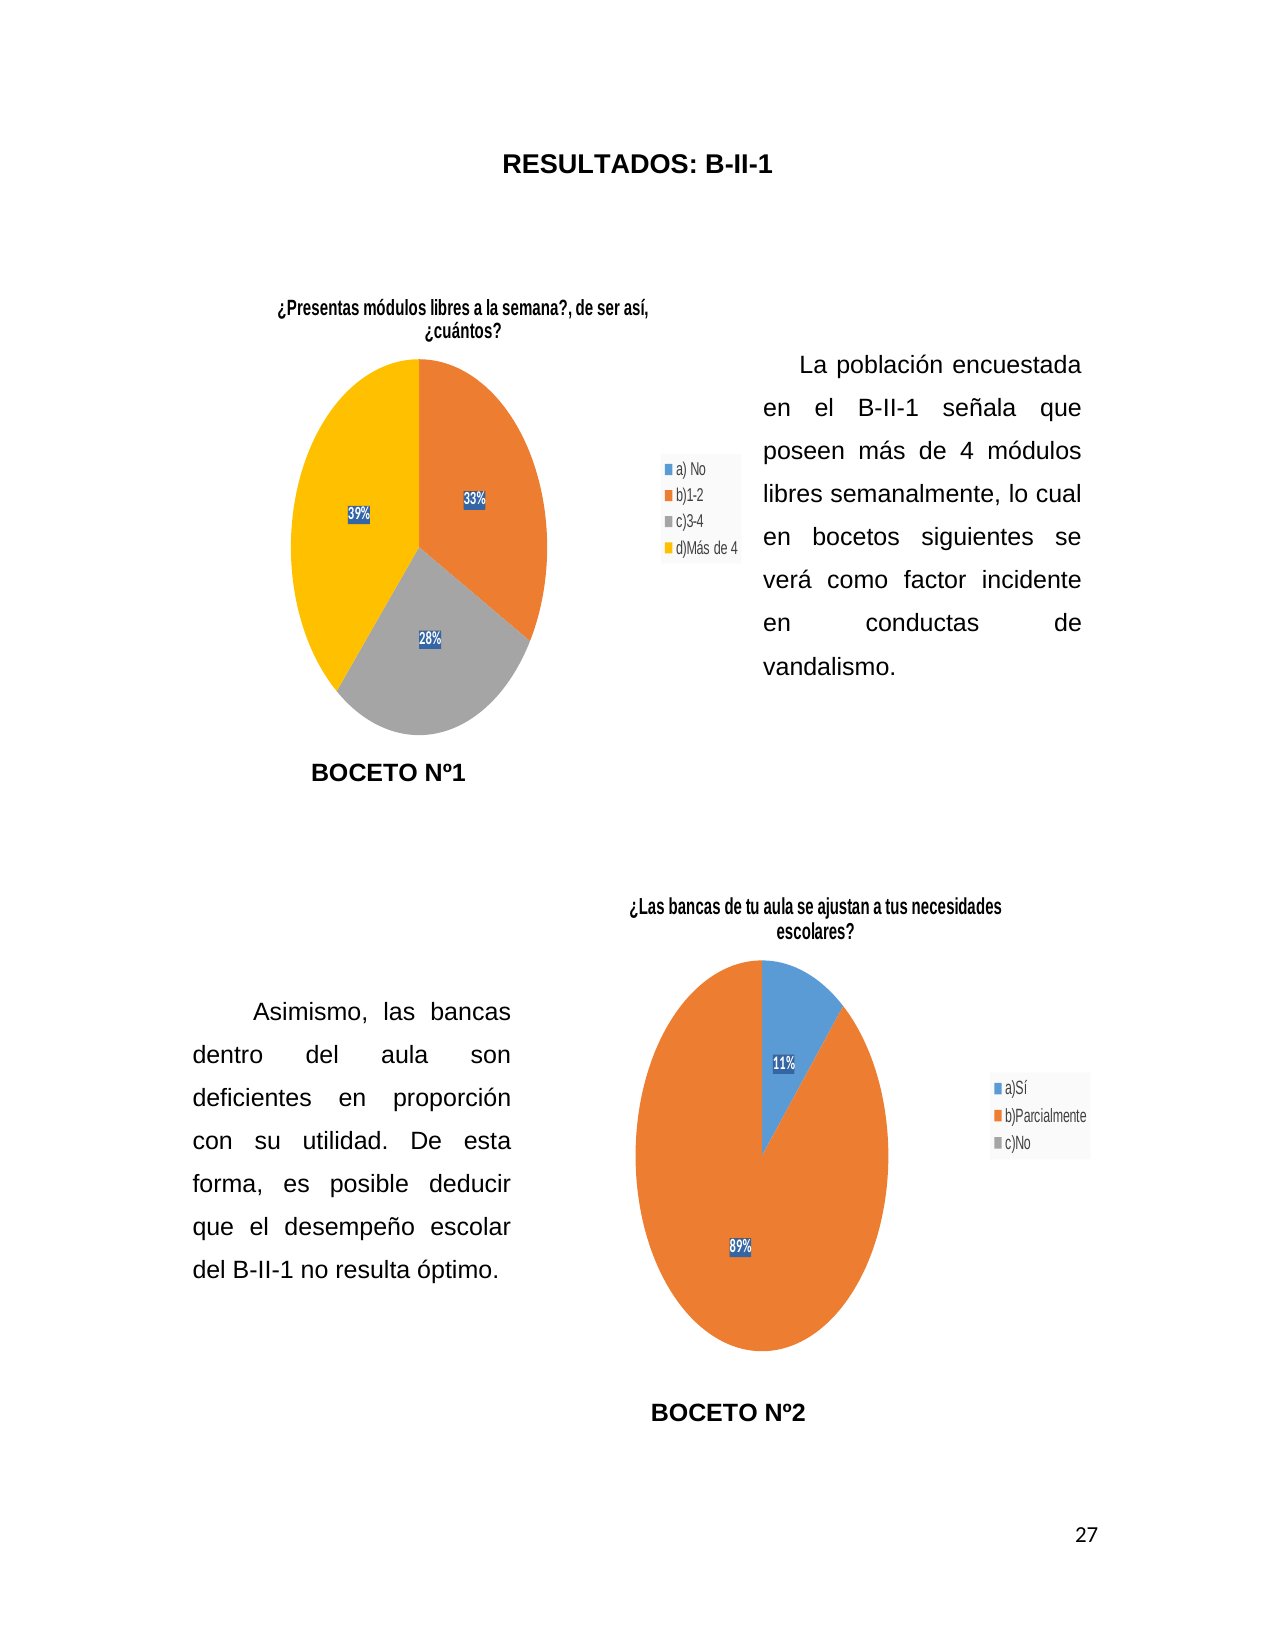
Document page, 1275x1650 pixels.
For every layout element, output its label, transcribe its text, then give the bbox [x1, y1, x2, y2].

text RESULTADOS: B-II-1 [177, 148, 1098, 179]
